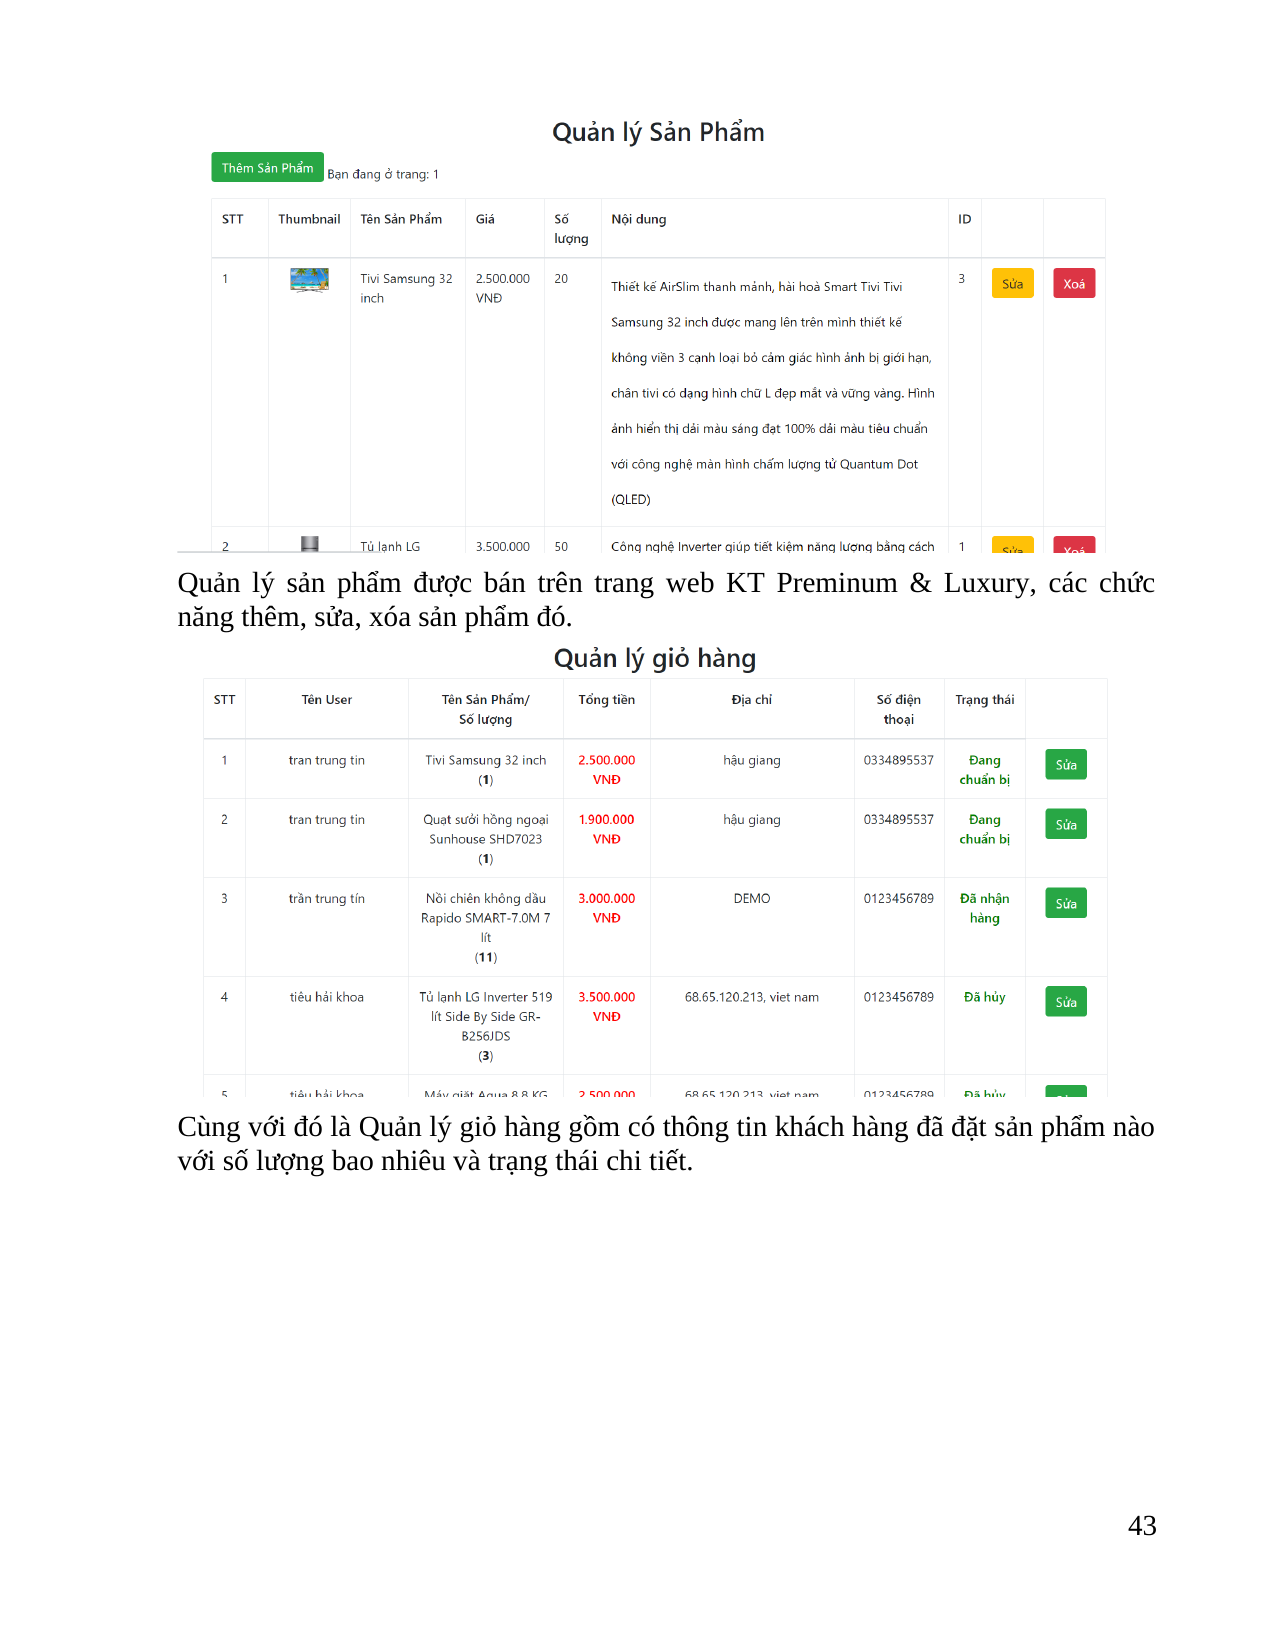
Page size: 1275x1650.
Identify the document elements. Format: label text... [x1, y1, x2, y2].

picture [177, 118, 1157, 553]
text Cùng với đó là Quản lý giỏ hàng gồm có thông tin khách hàng đã đặt sản phẩm nào với số lượng bao nhiêu và trạng thái chi tiết. [177, 1109, 1157, 1176]
text Quản lý sản phẩm được bán trên trang web KT Preminum & Luxury, các chức năng thêm, sửa, xóa sản phẩm đó. [177, 565, 1157, 632]
picture [177, 645, 1157, 1097]
